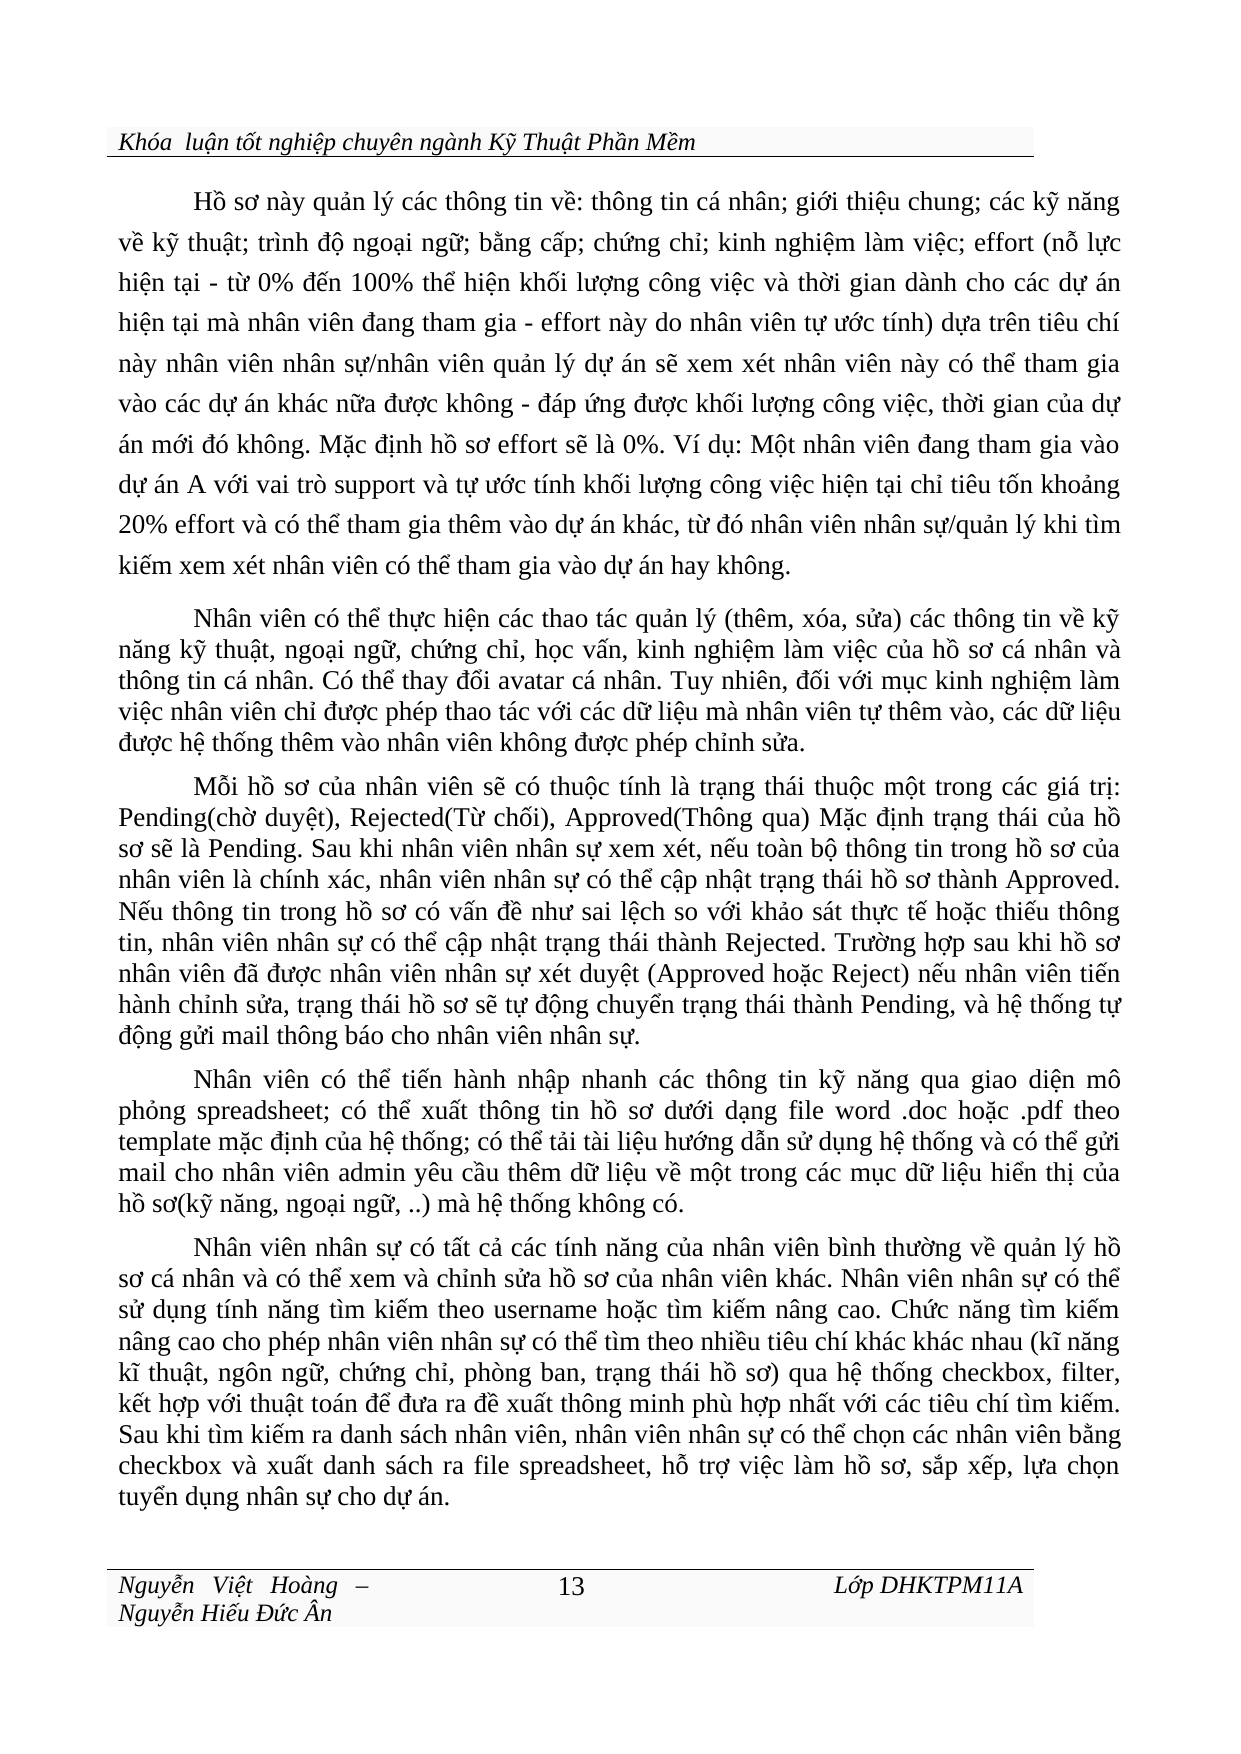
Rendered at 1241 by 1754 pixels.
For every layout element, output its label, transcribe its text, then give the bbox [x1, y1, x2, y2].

text Hồ sơ này quản lý các thông tin về: thông tin cá nhân; giới thiệu chung; các kỹ năng về kỹ thuật; trình độ ngoại ngữ; bằng cấp; chứng chỉ; kinh nghiệm làm việc; effort (nỗ lực hiện tại - từ 0% đến 100% thể hiện khối lượng công việc và thời gian dành cho các dự án hiện tại mà nhân viên đang tham gia - effort này do nhân viên tự ước tính) dựa trên tiêu chí này nhân viên nhân sự/nhân viên quản lý dự án sẽ xem xét nhân viên này có thể tham gia vào các dự án khác nữa được không - đáp ứng được khối lượng công việc, thời gian của dự án mới đó không. Mặc định hồ sơ effort sẽ là 0%. Ví dụ: Một nhân viên đang tham gia vào dự án A với vai trò support và tự ước tính khối lượng công việc hiện tại chỉ tiêu tốn khoảng 20% effort và có thể tham gia thêm vào dự án khác, từ đó nhân viên nhân sự/quản lý khi tìm kiếm xem xét nhân viên có thể tham gia vào dự án hay không. [118, 185, 1122, 580]
text Nhân viên nhân sự có tất cả các tính năng của nhân viên bình thường về quản lý hồ sơ cá nhân và có thể xem và chỉnh sửa hồ sơ của nhân viên khác. Nhân viên nhân sự có thể sử dụng tính năng tìm kiếm theo username hoặc tìm kiếm nâng cao. Chức năng tìm kiếm nâng cao cho phép nhân viên nhân sự có thể tìm theo nhiều tiêu chí khác khác nhau (kĩ năng kĩ thuật, ngôn ngữ, chứng chỉ, phòng ban, trạng thái hồ sơ) qua hệ thống checkbox, filter, kết hợp với thuật toán để đưa ra đề xuất thông minh phù hợp nhất với các tiêu chí tìm kiếm. Sau khi tìm kiếm ra danh sách nhân viên, nhân viên nhân sự có thể chọn các nhân viên bằng checkbox và xuất danh sách ra file spreadsheet, hỗ trợ việc làm hồ sơ, sắp xếp, lựa chọn tuyển dụng nhân sự cho dự án. [118, 1231, 1122, 1512]
text Nhân viên có thể tiến hành nhập nhanh các thông tin kỹ năng qua giao diện mô phỏng spreadsheet; có thể xuất thông tin hồ sơ dưới dạng file word .doc hoặc .pdf theo template mặc định của hệ thống; có thể tải tài liệu hướng dẫn sử dụng hệ thống và có thể gửi mail cho nhân viên admin yêu cầu thêm dữ liệu về một trong các mục dữ liệu hiển thị của hồ sơ(kỹ năng, ngoại ngữ, ..) mà hệ thống không có. [118, 1063, 1122, 1219]
text Mỗi hồ sơ của nhân viên sẽ có thuộc tính là trạng thái thuộc một trong các giá trị: Pending(chờ duyệt), Rejected(Từ chối), Approved(Thông qua) Mặc định trạng thái của hồ sơ sẽ là Pending. Sau khi nhân viên nhân sự xem xét, nếu toàn bộ thông tin trong hồ sơ của nhân viên là chính xác, nhân viên nhân sự có thể cập nhật trạng thái hồ sơ thành Approved. Nếu thông tin trong hồ sơ có vấn đề như sai lệch so với khảo sát thực tế hoặc thiếu thông tin, nhân viên nhân sự có thể cập nhật trạng thái thành Rejected. Trường hợp sau khi hồ sơ nhân viên đã được nhân viên nhân sự xét duyệt (Approved hoặc Reject) nếu nhân viên tiến hành chỉnh sửa, trạng thái hồ sơ sẽ tự động chuyển trạng thái thành Pending, và hệ thống tự động gửi mail thông báo cho nhân viên nhân sự. [118, 770, 1122, 1051]
text Nhân viên có thể thực hiện các thao tác quản lý (thêm, xóa, sửa) các thông tin về kỹ năng kỹ thuật, ngoại ngữ, chứng chỉ, học vấn, kinh nghiệm làm việc của hồ sơ cá nhân và thông tin cá nhân. Có thể thay đổi avatar cá nhân. Tuy nhiên, đối với mục kinh nghiệm làm việc nhân viên chỉ được phép thao tác với các dữ liệu mà nhân viên tự thêm vào, các dữ liệu được hệ thống thêm vào nhân viên không được phép chỉnh sửa. [118, 602, 1122, 758]
